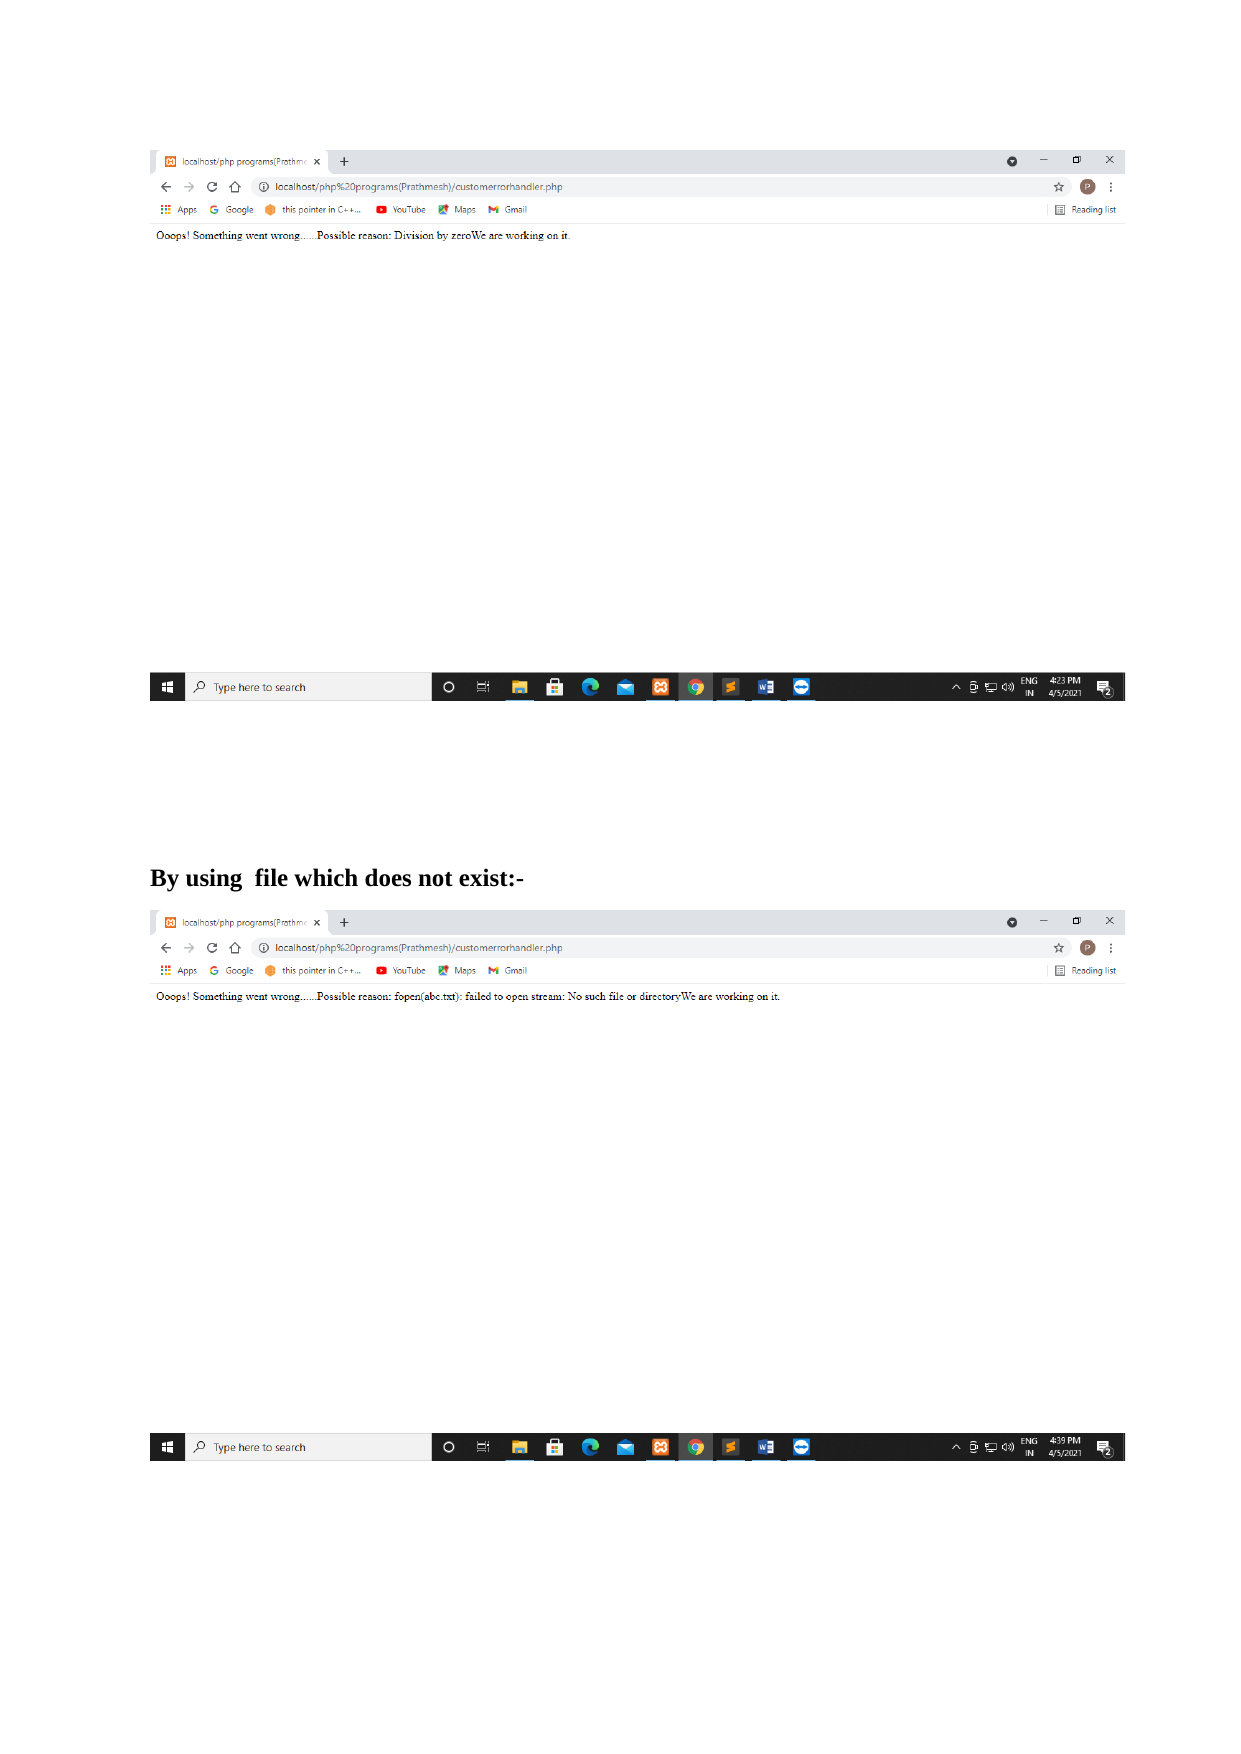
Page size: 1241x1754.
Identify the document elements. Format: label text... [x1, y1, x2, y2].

picture [150, 150, 1125, 701]
text By using file which does not exist:- [150, 863, 1090, 891]
picture [150, 910, 1125, 1461]
